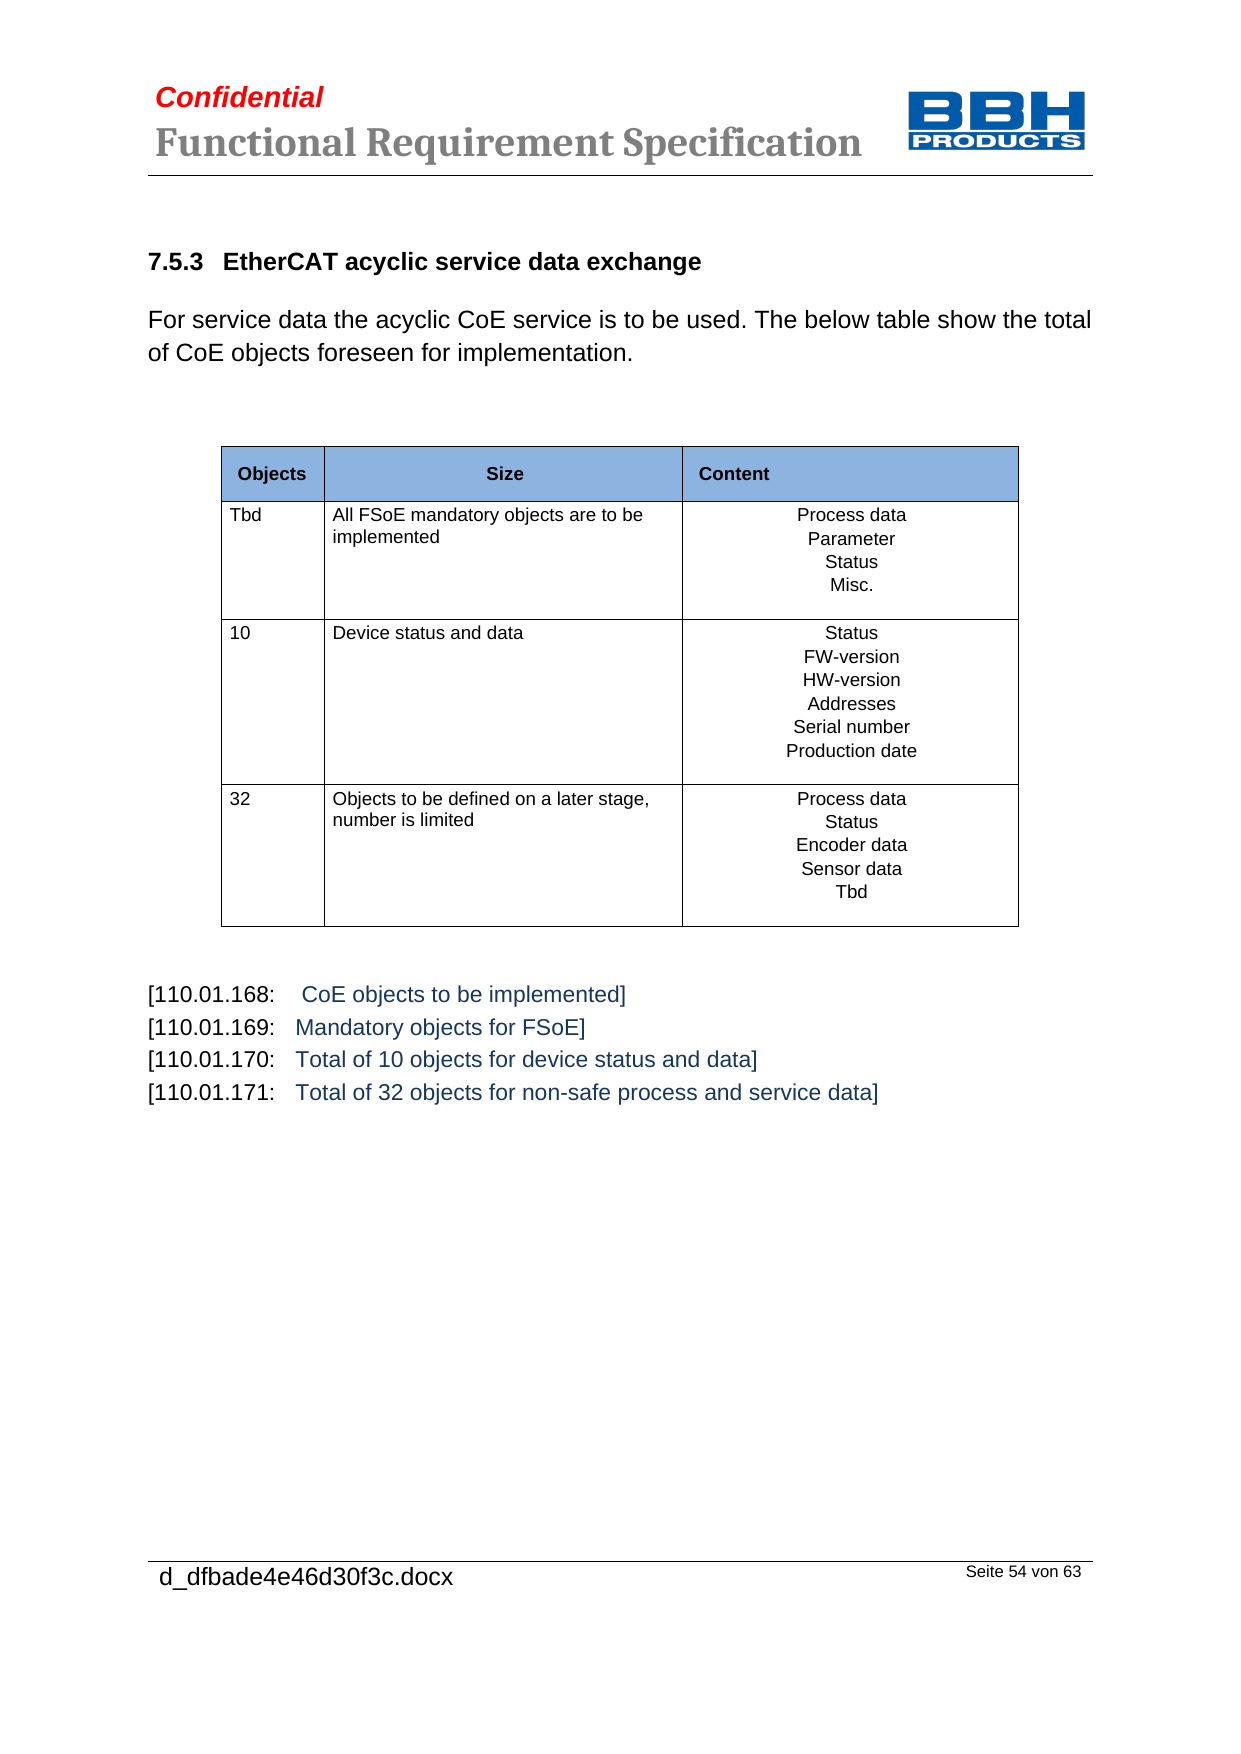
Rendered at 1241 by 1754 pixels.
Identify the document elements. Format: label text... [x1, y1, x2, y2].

table_header Objects [222, 447, 324, 501]
table_cell All FSoE mandatory objects are to be implemented [325, 502, 682, 619]
table_header Size [325, 447, 682, 501]
text For service data the acyclic CoE service is to be used. The below table show the total of CoE objects foreseen for implementation. [148, 305, 1093, 367]
table_cell Device status and data [325, 620, 682, 784]
table_cell Tbd [222, 502, 324, 619]
table_cell Process data Parameter Status Misc. [683, 502, 1018, 619]
subtitle EtherCAT acyclic service data exchange [148, 247, 1093, 276]
text Total of 10 objects for device status and data] [148, 1046, 1093, 1072]
text Mandatory objects for FSoE] [148, 1013, 1093, 1040]
picture [907, 90, 1086, 151]
table_cell Process data Status Encoder data Sensor data Tbd [683, 785, 1018, 926]
table_cell 32 [222, 785, 324, 926]
table_cell Objects to be defined on a later stage, number is limited [325, 785, 682, 926]
text Total of 32 objects for non-safe process and service data] [148, 1079, 1093, 1105]
table_cell Status FW-version HW-version Addresses Serial number Production date [683, 620, 1018, 784]
table_cell 10 [222, 620, 324, 784]
table_header Content [683, 447, 1018, 501]
text CoE objects to be implemented] [148, 981, 1093, 1007]
